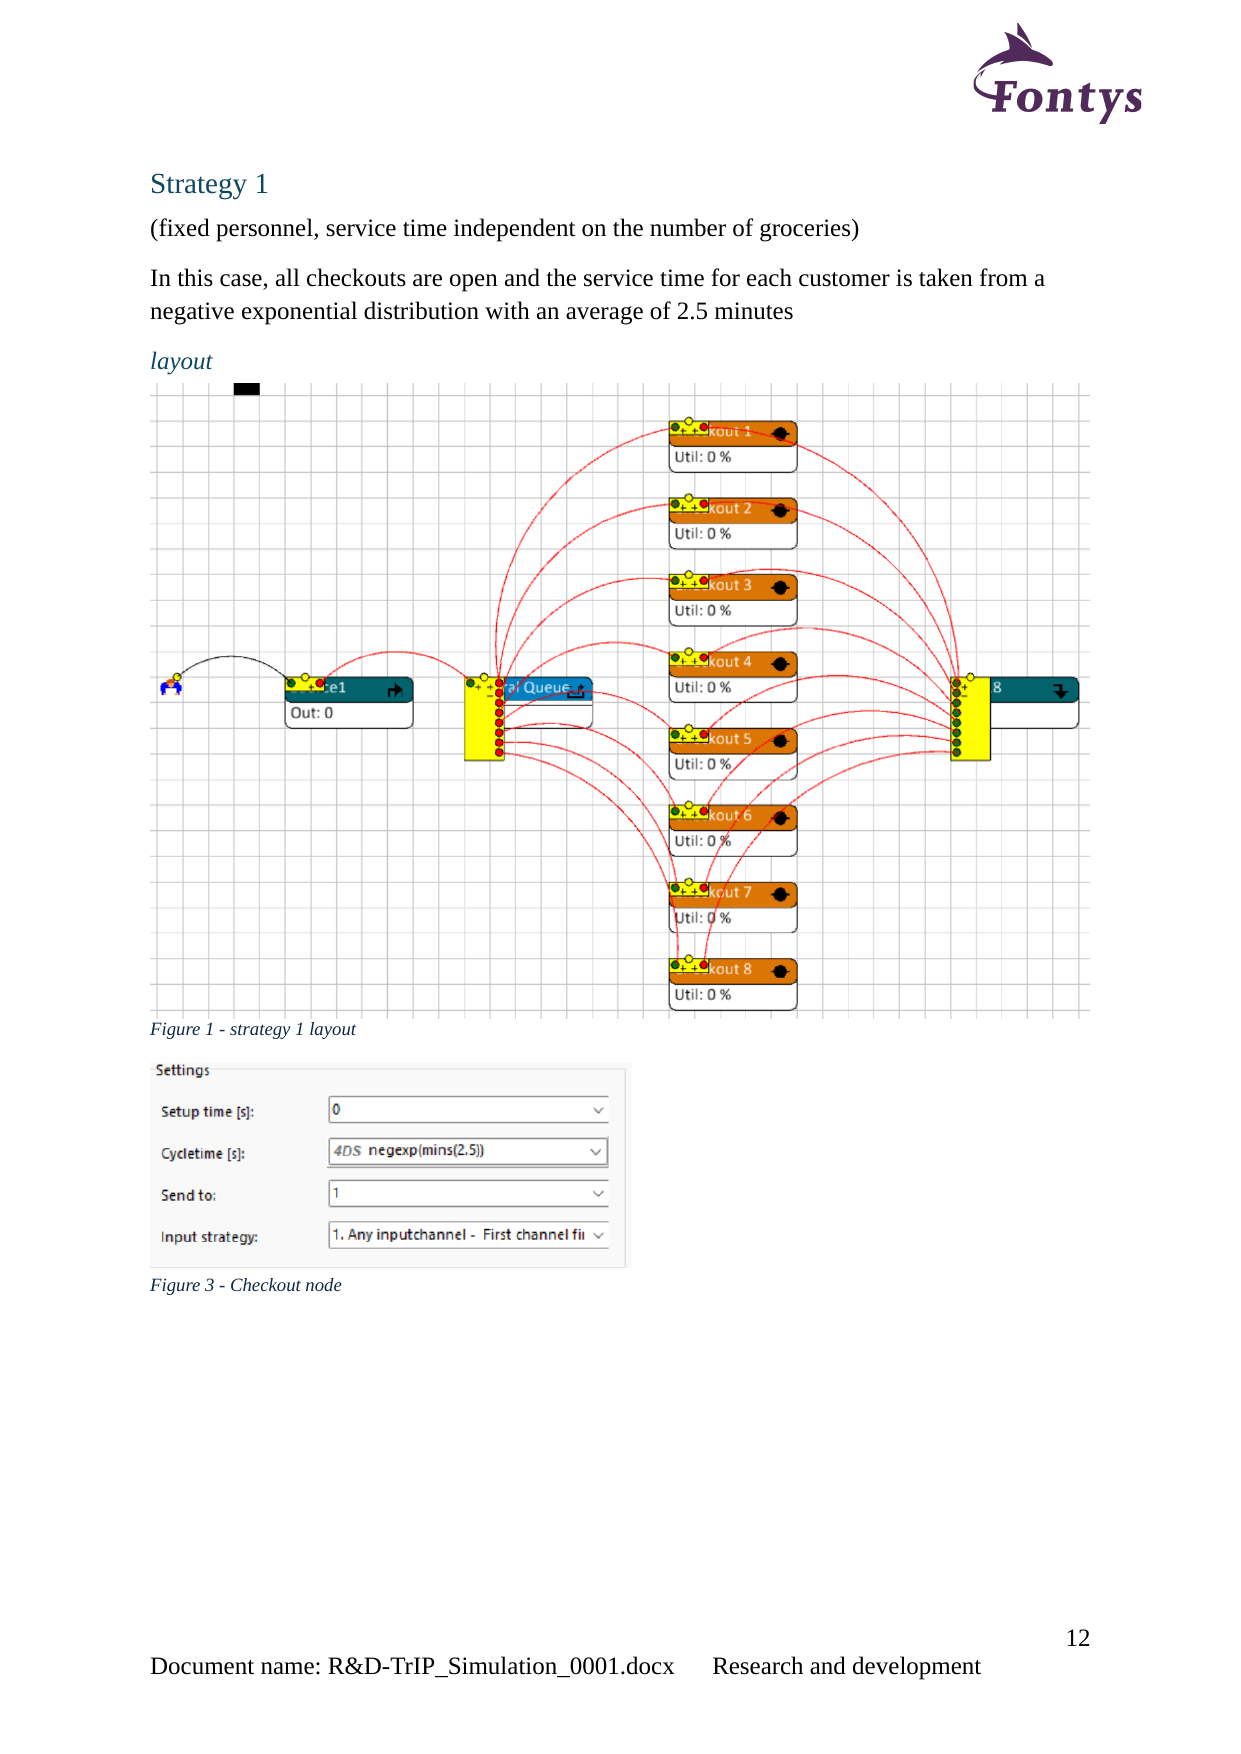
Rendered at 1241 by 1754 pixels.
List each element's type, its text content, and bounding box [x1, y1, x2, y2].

picture [150, 383, 1091, 1019]
text In this case, all checkouts are open and the service time for each customer is taken from a negative exponential distribution with an average of 2.5 minutes [150, 263, 1090, 325]
picture [150, 1062, 633, 1268]
picture [973, 23, 1142, 124]
text Figure 1 - strategy 1 layout [150, 1019, 1090, 1040]
subtitle Strategy 1 [150, 167, 1090, 200]
text (fixed personnel, service time independent on the number of groceries) [150, 213, 1090, 242]
subtitle layout [150, 346, 1090, 375]
